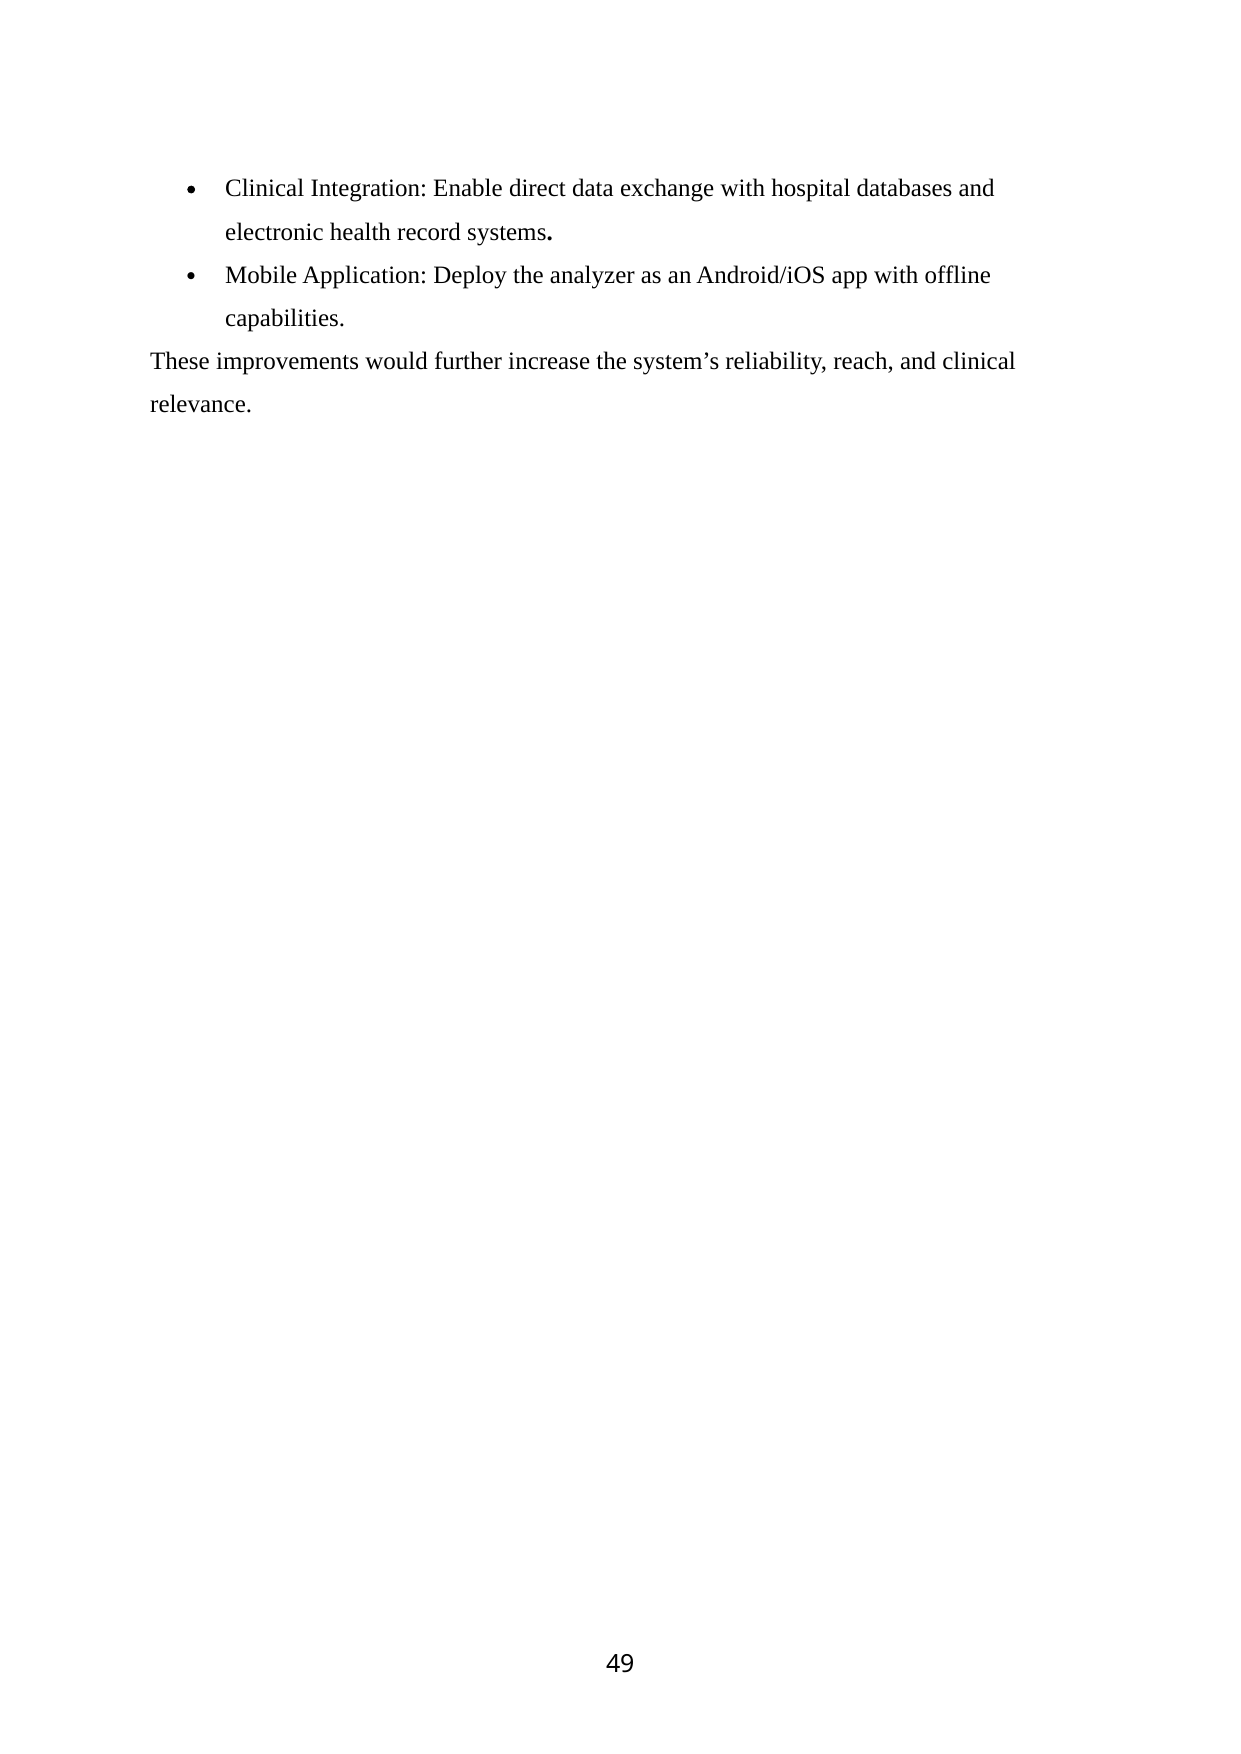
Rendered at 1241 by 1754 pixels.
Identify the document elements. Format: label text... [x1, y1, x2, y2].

list Mobile Application: Deploy the analyzer as an Android/iOS app with offline capabilities. [187, 260, 1090, 332]
text These improvements would further increase the system’s reliability, reach, and clinical relevance. [150, 346, 1090, 418]
list Clinical Integration: Enable direct data exchange with hospital databases and electronic health record systems. [187, 173, 1090, 245]
